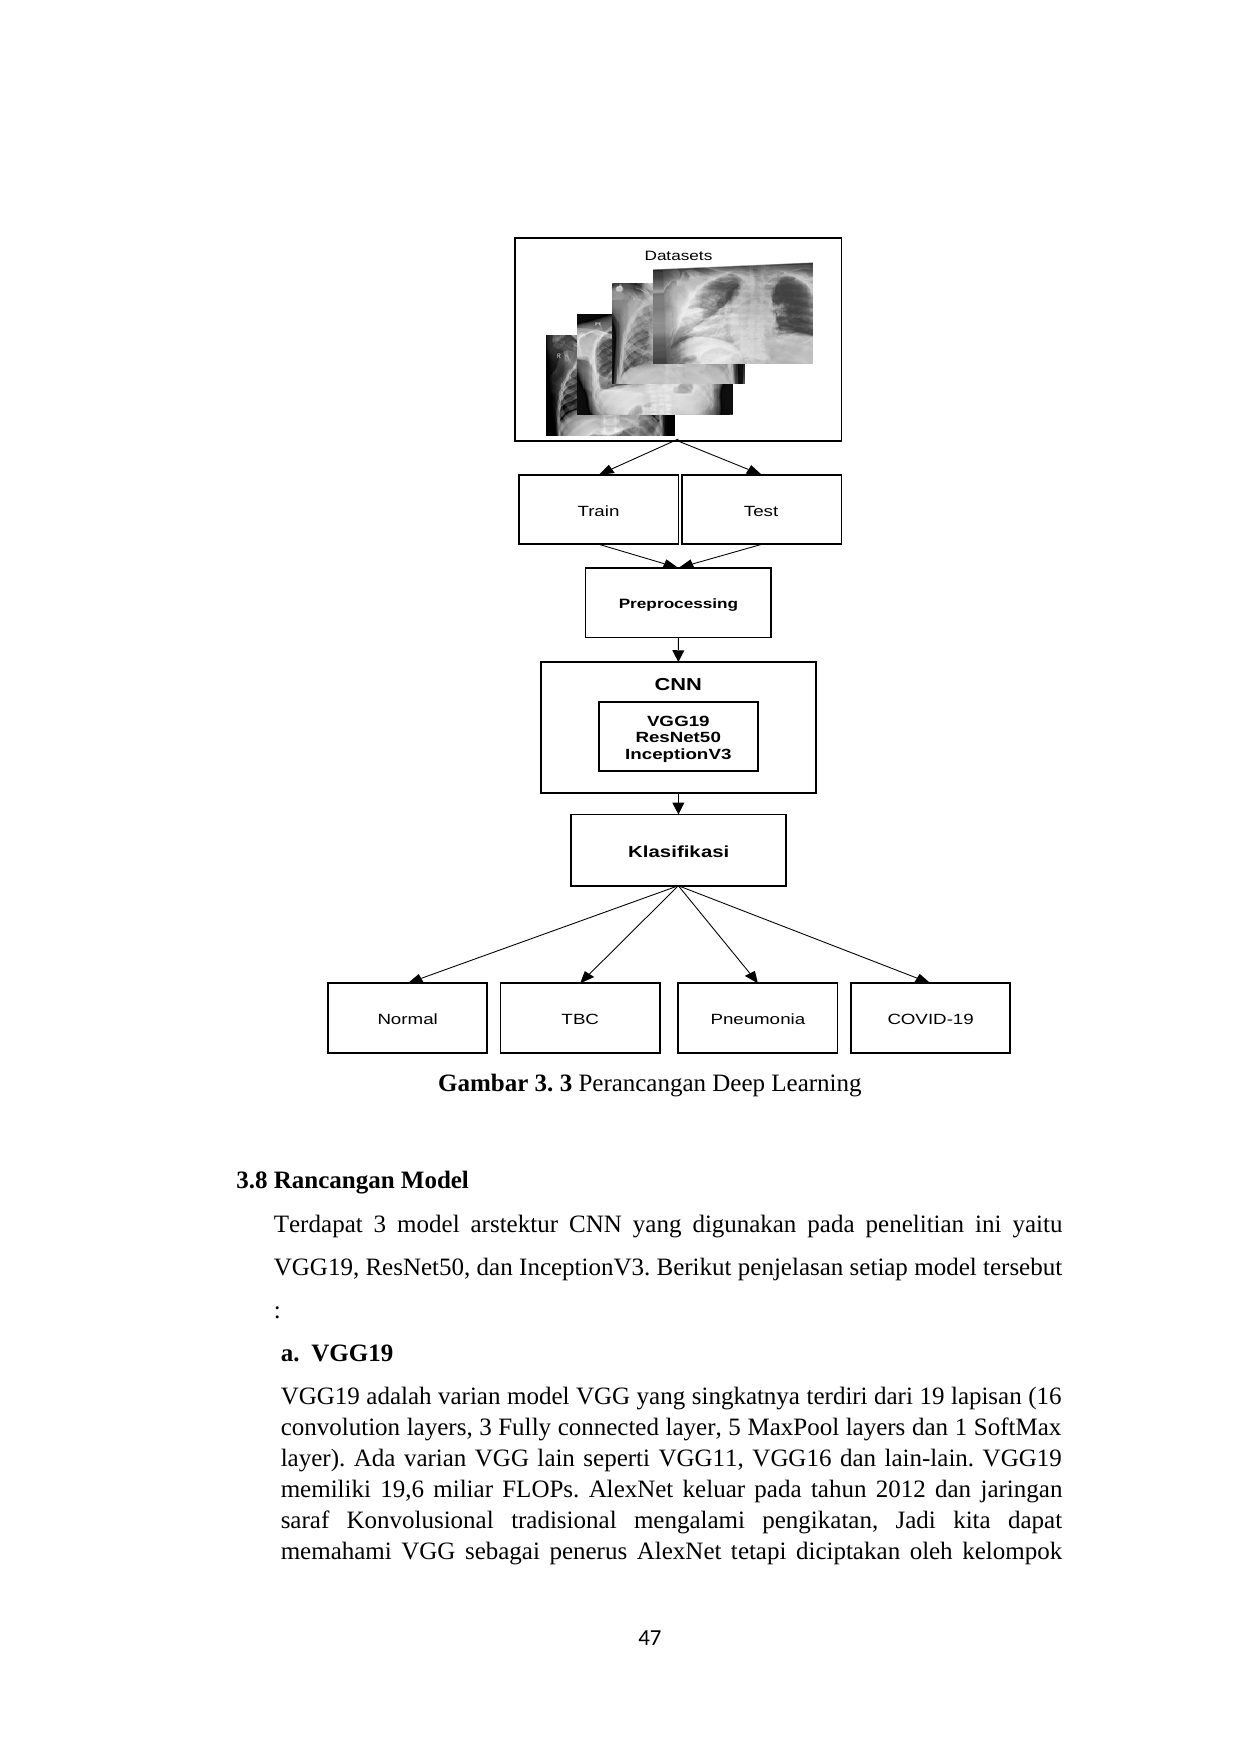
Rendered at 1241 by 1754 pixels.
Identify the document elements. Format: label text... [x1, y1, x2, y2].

list Terdapat 3 model arstektur CNN yang digunakan pada penelitian ini yaitu VGG19, ResNet50, dan InceptionV3. Berikut penjelasan setiap model tersebut : [274, 1209, 1063, 1324]
text Gambar 3. 3 Perancangan Deep Learning [236, 1068, 1063, 1097]
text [281, 1381, 1063, 1565]
list Rancangan Model [236, 1166, 1063, 1194]
list VGG19 [281, 1338, 1063, 1367]
